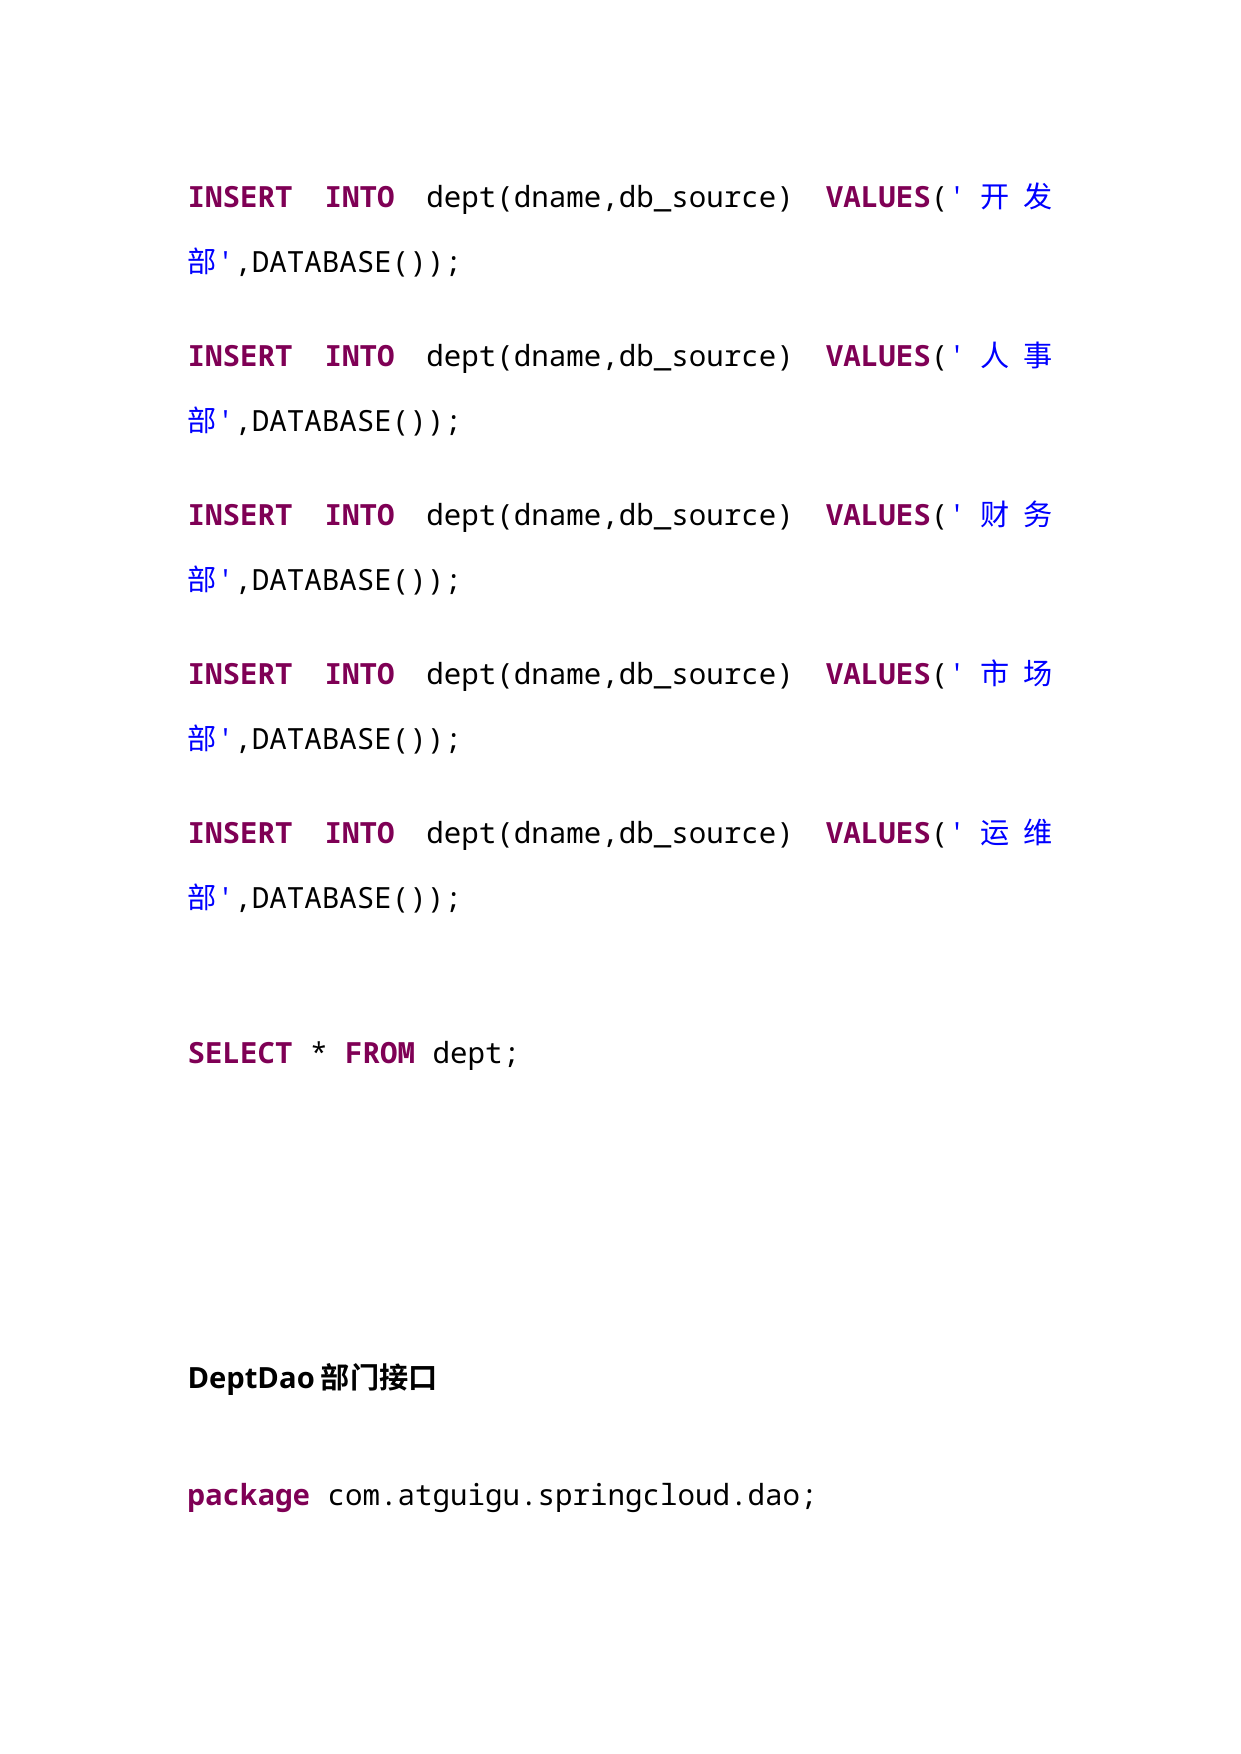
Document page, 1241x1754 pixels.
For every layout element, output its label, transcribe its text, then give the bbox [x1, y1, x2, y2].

text INSERT INTO dept(dname,db_source) VALUES('运维部',DATABASE()); [187, 799, 1053, 929]
text INSERT INTO dept(dname,db_source) VALUES('市场部',DATABASE()); [187, 639, 1053, 769]
text INSERT INTO dept(dname,db_source) VALUES('人事部',DATABASE()); [187, 321, 1053, 451]
text DeptDao部门接口 [187, 1343, 1053, 1408]
text package com.atguigu.springcloud.dao; [187, 1462, 1053, 1527]
text SELECT * FROM dept; [187, 1019, 1053, 1084]
text INSERT INTO dept(dname,db_source) VALUES('财务部',DATABASE()); [187, 480, 1053, 610]
text INSERT INTO dept(dname,db_source) VALUES('开发部',DATABASE()); [187, 162, 1053, 292]
